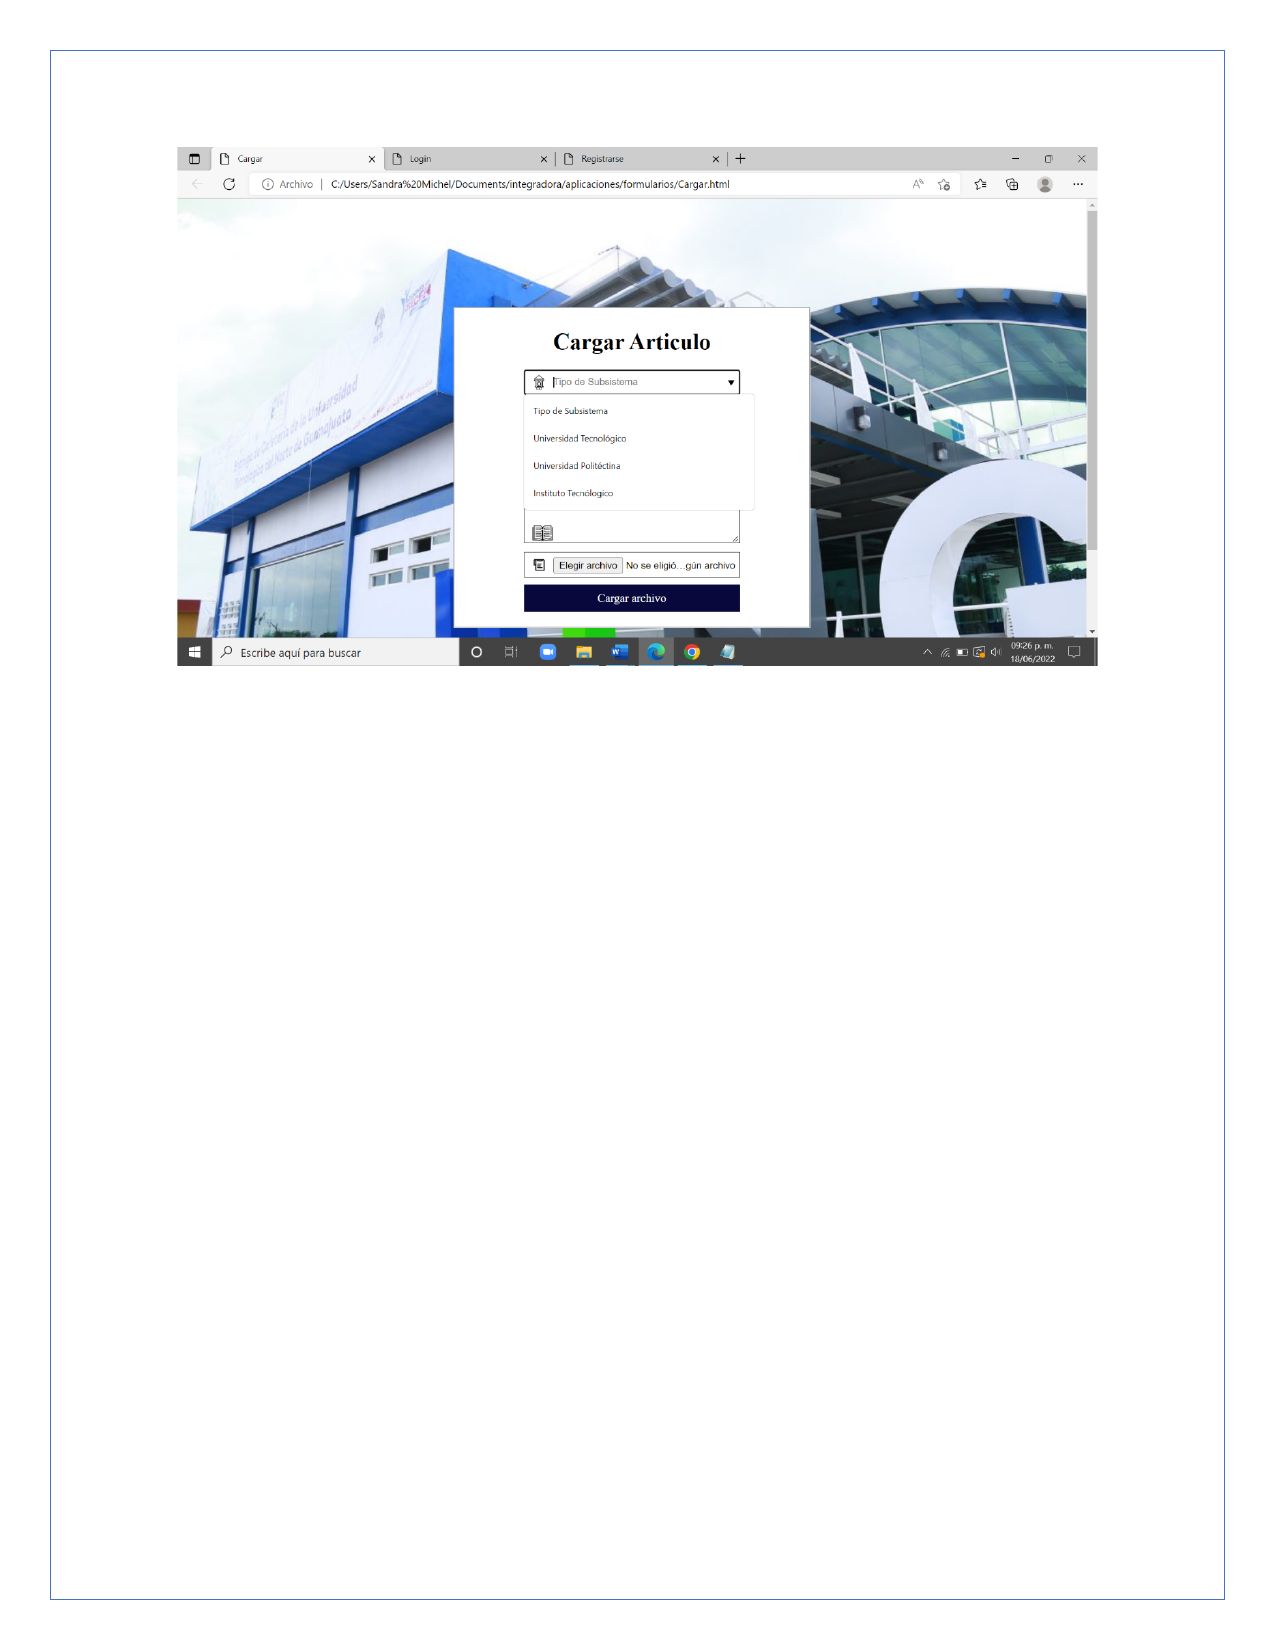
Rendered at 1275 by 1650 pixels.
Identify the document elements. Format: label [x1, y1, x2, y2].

picture [177, 147, 1098, 666]
